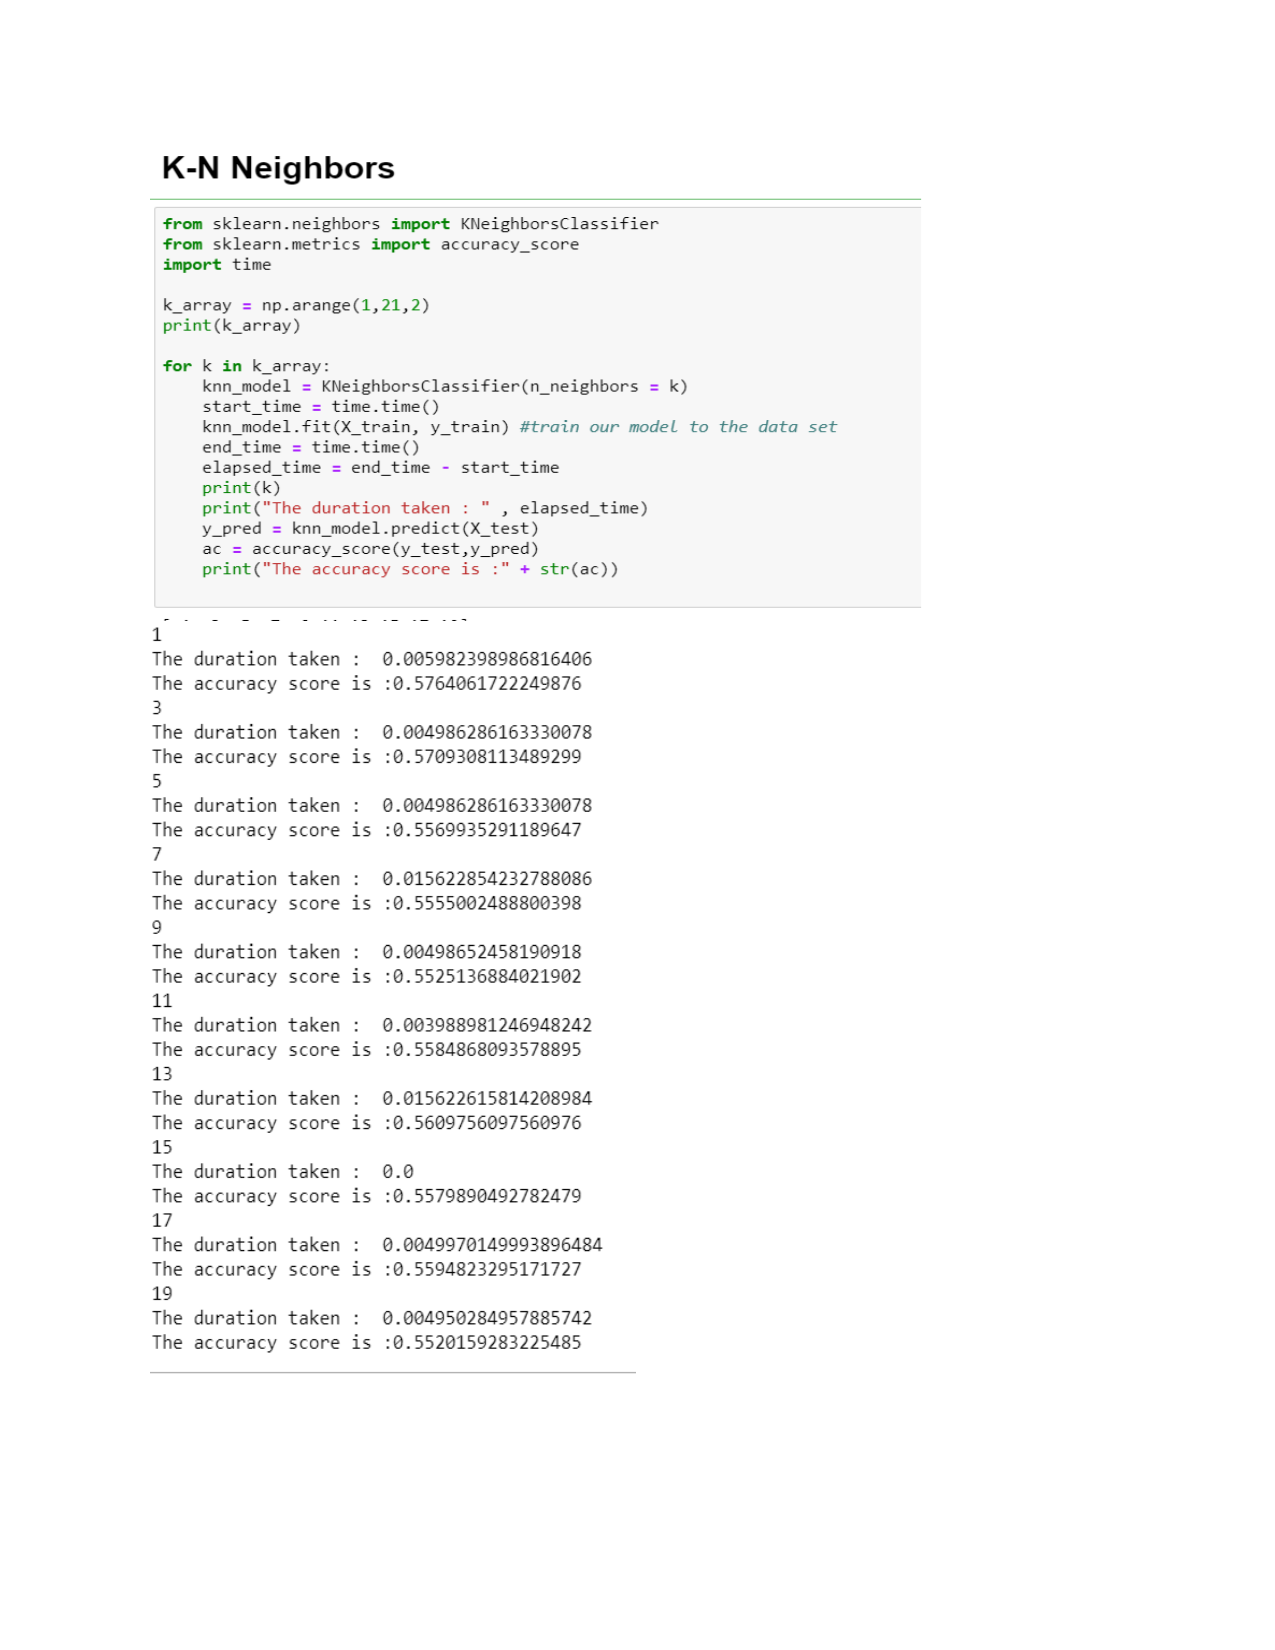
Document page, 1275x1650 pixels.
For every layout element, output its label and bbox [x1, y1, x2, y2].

picture [150, 150, 922, 621]
picture [150, 624, 636, 1377]
